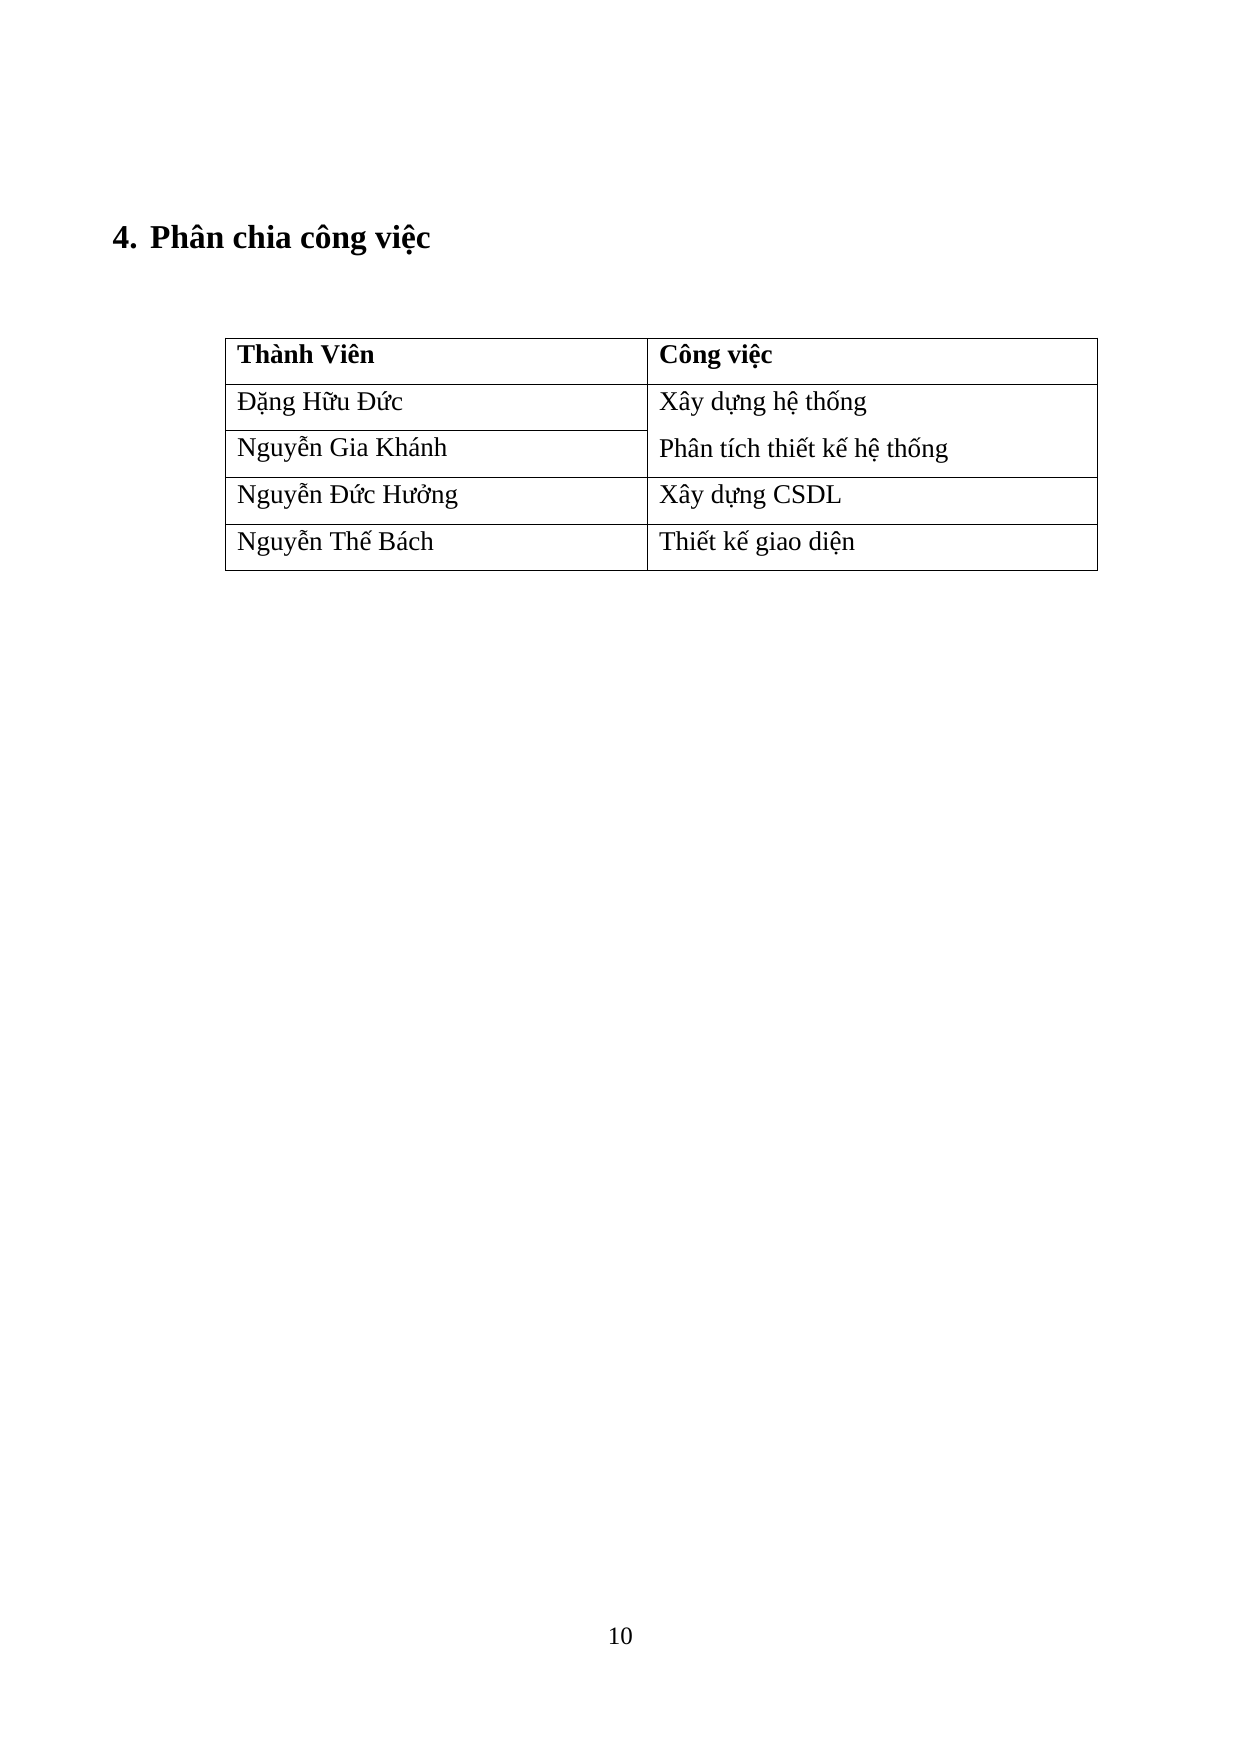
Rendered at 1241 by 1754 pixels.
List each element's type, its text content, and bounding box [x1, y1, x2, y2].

table_cell Xây dựng CSDL [648, 478, 1097, 523]
table_header Công việc [648, 339, 1097, 384]
table_header Thành Viên [226, 339, 647, 384]
table_cell Đặng Hữu Đức [226, 385, 647, 430]
table_cell Thiết kế giao diện [648, 525, 1097, 570]
table_cell Nguyễn Đức Hưởng [226, 478, 647, 523]
table_cell Xây dựng hệ thống Phân tích thiết kế hệ thống [648, 385, 1097, 477]
subtitle Phân chia công việc [112, 218, 1090, 256]
table_cell Nguyễn Thế Bách [226, 525, 647, 570]
table_cell Nguyễn Gia Khánh [226, 431, 647, 477]
